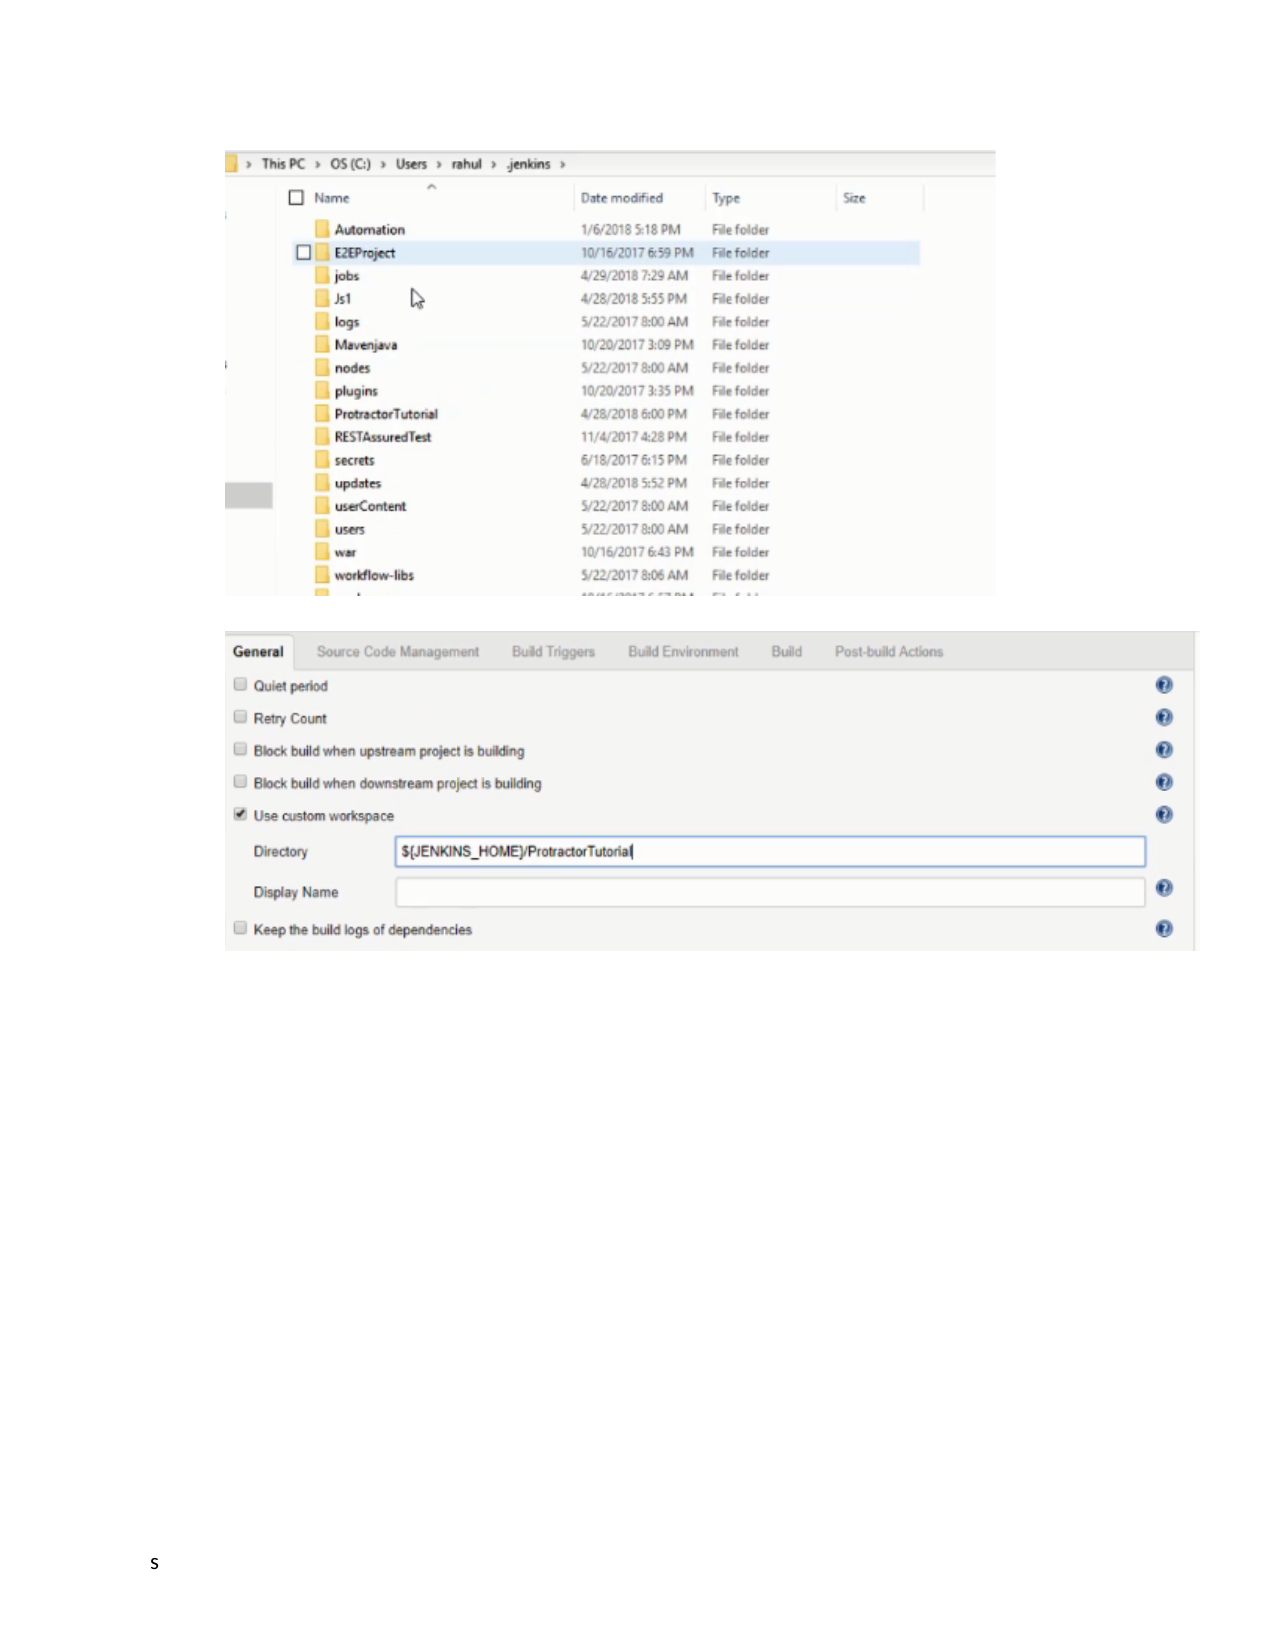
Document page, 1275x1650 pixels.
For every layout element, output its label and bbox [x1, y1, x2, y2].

picture [225, 631, 1200, 951]
picture [225, 150, 996, 596]
